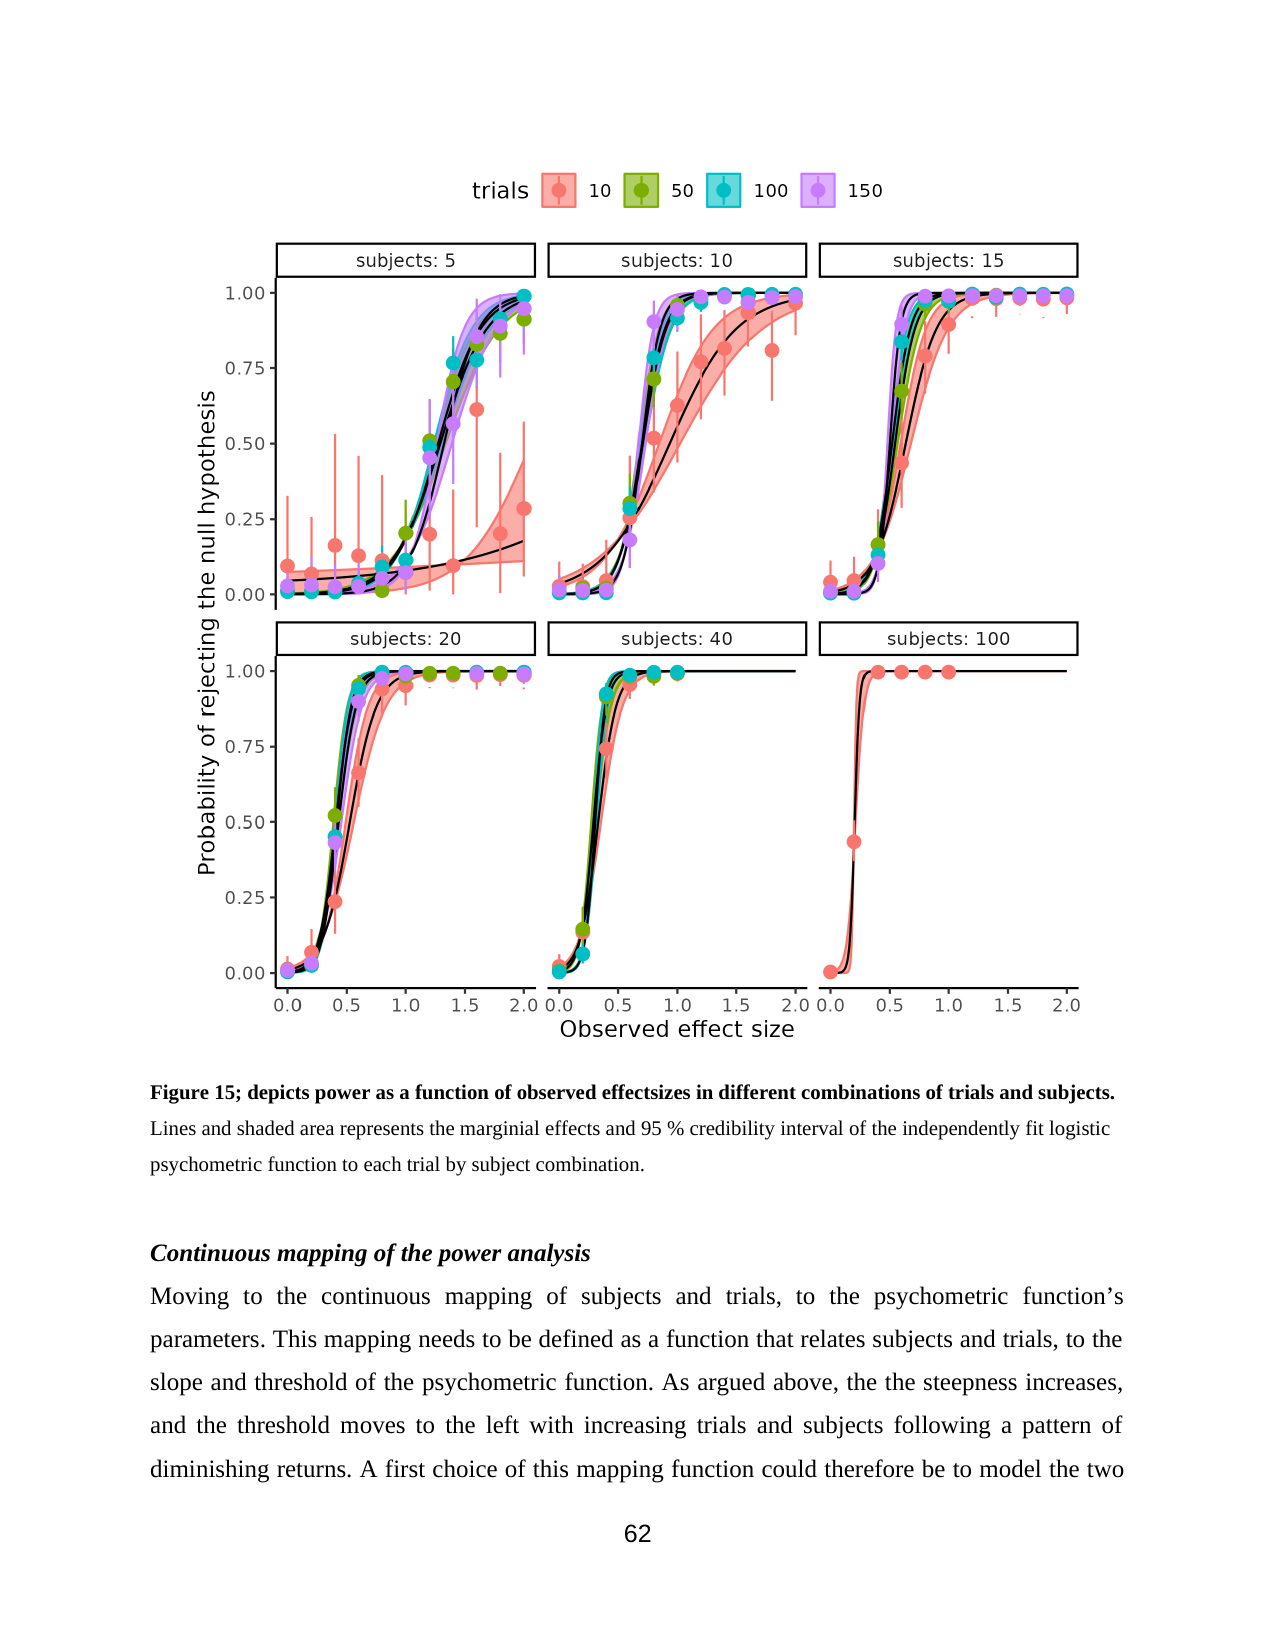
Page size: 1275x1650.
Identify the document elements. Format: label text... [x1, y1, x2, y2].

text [150, 1281, 1125, 1482]
subtitle Continuous mapping of the power analysis [150, 1238, 1125, 1267]
picture [186, 150, 1089, 1053]
text Figure 15; depicts power as a function of observed effectsizes in different combinations of trials and subjects. Lines and shaded area represents the marginial effects and 95 % credibility interval of the independently fit logistic psychometric function to each trial by subject combination. [150, 1080, 1125, 1176]
